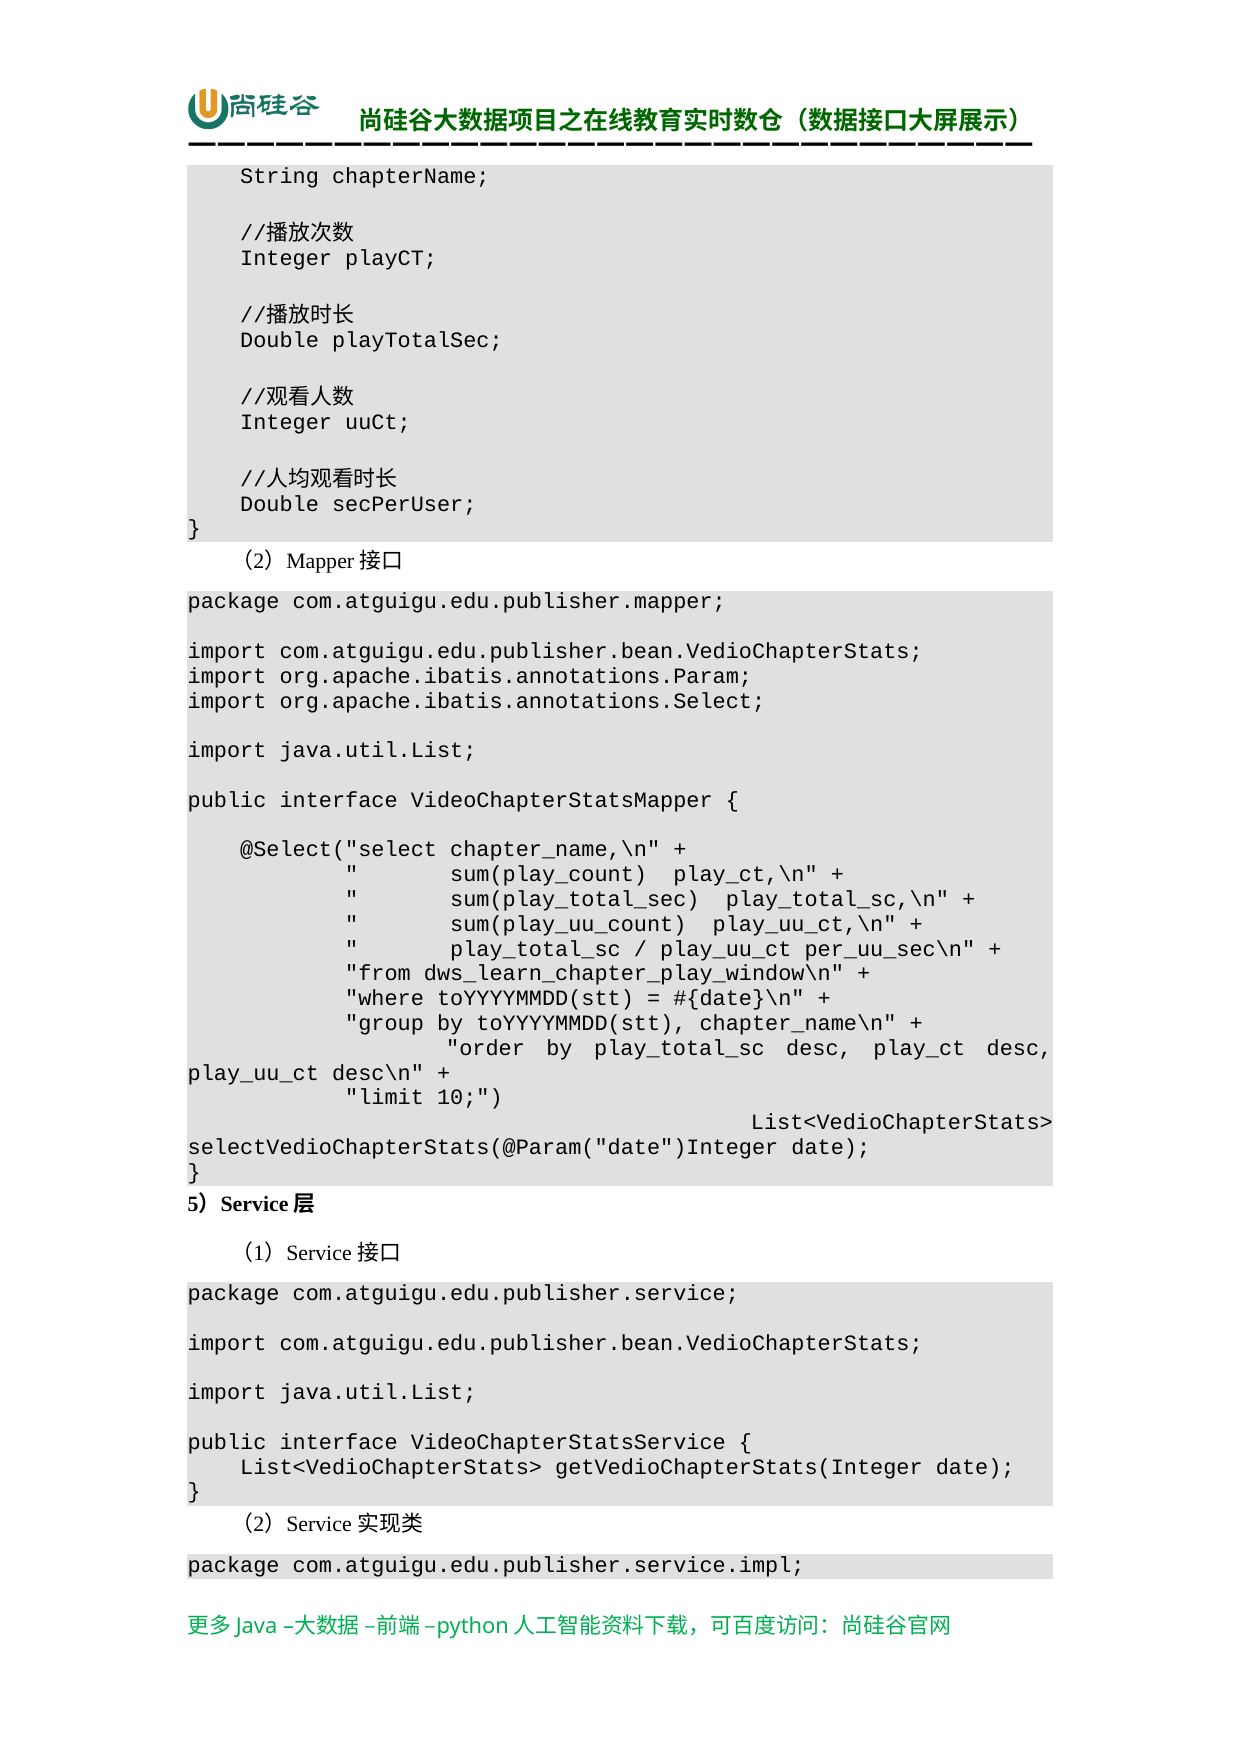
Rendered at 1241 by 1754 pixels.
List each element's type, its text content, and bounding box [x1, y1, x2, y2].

text " sum(play_count) play_ct,\n" + [187, 863, 1053, 888]
text public interface VideoChapterStatsService { [187, 1431, 1053, 1456]
text } [187, 1161, 1053, 1186]
text //播放次数 [187, 215, 1053, 247]
text "order by play_total_sc desc, play_ct desc, play_uu_ct desc\n" + [187, 1037, 1053, 1087]
text List<VedioChapterStats> getVedioChapterStats(Integer date); [187, 1456, 1053, 1481]
text Integer playCT; [187, 247, 1053, 272]
text import com.atguigu.edu.publisher.bean.VedioChapterStats; [187, 640, 1053, 665]
text "where toYYYYMMDD(stt) = #{date}\n" + [187, 987, 1053, 1012]
text "from dws_learn_chapter_play_window\n" + [187, 963, 1053, 987]
text package com.atguigu.edu.publisher.mapper; [187, 591, 1053, 616]
text Integer uuCt; [187, 411, 1053, 436]
text " sum(play_total_sec) play_total_sc,\n" + [187, 888, 1053, 913]
text " sum(play_uu_count) play_uu_ct,\n" + [187, 913, 1053, 938]
text package com.atguigu.edu.publisher.service.impl; [187, 1554, 1053, 1579]
text " play_total_sc / play_uu_ct per_uu_sec\n" + [187, 938, 1053, 963]
text import java.util.List; [187, 739, 1053, 764]
text （2）Mapper 接口 [187, 542, 1053, 575]
text （2）Service 实现类 [187, 1506, 1053, 1538]
text 5）Service 层 [187, 1186, 1053, 1218]
text import java.util.List; [187, 1382, 1053, 1406]
text //人均观看时长 [187, 461, 1053, 493]
text //观看人数 [187, 379, 1053, 411]
text import org.apache.ibatis.annotations.Select; [187, 690, 1053, 715]
text （1）Service 接口 [187, 1234, 1053, 1267]
text import com.atguigu.edu.publisher.bean.VedioChapterStats; [187, 1332, 1053, 1357]
text @Select("select chapter_name,\n" + [187, 839, 1053, 863]
text } [187, 1481, 1053, 1506]
text "group by toYYYYMMDD(stt), chapter_name\n" + [187, 1012, 1053, 1037]
text List<VedioChapterStats> selectVedioChapterStats(@Param("date")Integer date); [187, 1111, 1053, 1161]
text //播放时长 [187, 297, 1053, 329]
text Double playTotalSec; [187, 329, 1053, 354]
text } [187, 518, 1053, 542]
text import org.apache.ibatis.annotations.Param; [187, 665, 1053, 690]
text "limit 10;") [187, 1087, 1053, 1111]
text Double secPerUser; [187, 493, 1053, 518]
text package com.atguigu.edu.publisher.service; [187, 1282, 1053, 1307]
picture [187, 88, 321, 130]
text String chapterName; [187, 165, 1053, 190]
text public interface VideoChapterStatsMapper { [187, 789, 1053, 814]
